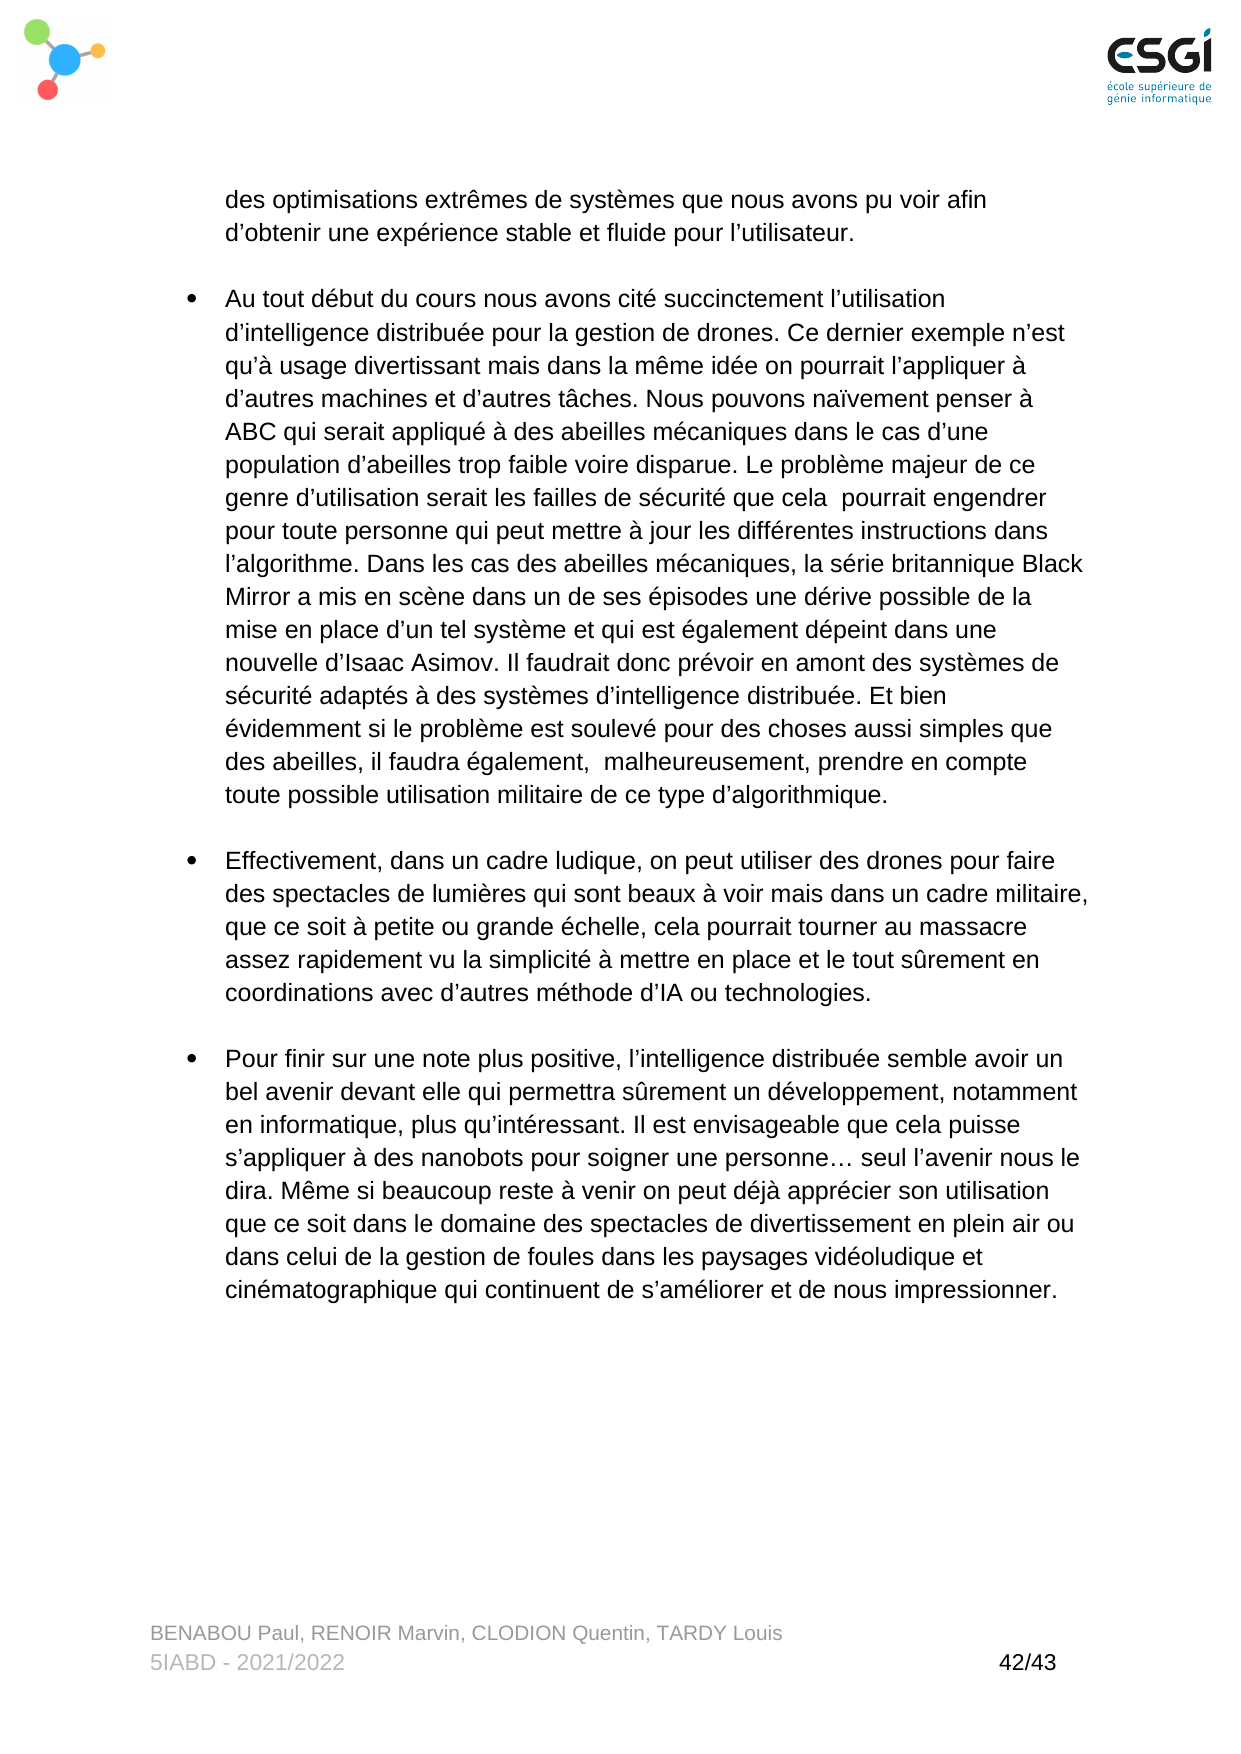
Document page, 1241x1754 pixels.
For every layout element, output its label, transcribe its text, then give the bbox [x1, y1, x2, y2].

picture [1090, 18, 1228, 114]
list Pour finir sur une note plus positive, l’intelligence distribuée semble avoir un bel avenir devant elle qui permettra sûrement un développement, notamment en informatique, plus qu’intéressant. Il est envisageable que cela puisse s’appliquer à des nanobots pour soigner une personne… seul l’avenir nous le dira. Même si beaucoup reste à venir on peut déjà apprécier son utilisation que ce soit dans le domaine des spectacles de divertissement en plein air ou dans celui de la gestion de foules dans les paysages vidéoludique et cinématographique qui continuent de s’améliorer et de nous impressionner. [187, 1044, 1090, 1304]
picture [14, 18, 114, 106]
list Au tout début du cours nous avons cité succinctement l’utilisation d’intelligence distribuée pour la gestion de drones. Ce dernier exemple n’est qu’à usage divertissant mais dans la même idée on pourrait l’appliquer à d’autres machines et d’autres tâches. Nous pouvons naïvement penser à ABC qui serait appliqué à des abeilles mécaniques dans le cas d’une population d’abeilles trop faible voire disparue. Le problème majeur de ce genre d’utilisation serait les failles de sécurité que cela pourrait engendrer pour toute personne qui peut mettre à jour les différentes instructions dans l’algorithme. Dans les cas des abeilles mécaniques, la série britannique Black Mirror a mis en scène dans un de ses épisodes une dérive possible de la mise en place d’un tel système et qui est également dépeint dans une nouvelle d’Isaac Asimov. Il faudrait donc prévoir en amont des systèmes de sécurité adaptés à des systèmes d’intelligence distribuée. Et bien évidemment si le problème est soulevé pour des choses aussi simples que des abeilles, il faudra également, malheureusement, prendre en compte toute possible utilisation militaire de ce type d’algorithmique. [187, 284, 1090, 809]
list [187, 185, 1090, 247]
list Effectivement, dans un cadre ludique, on peut utiliser des drones pour faire des spectacles de lumières qui sont beaux à voir mais dans un cadre militaire, que ce soit à petite ou grande échelle, cela pourrait tourner au massacre assez rapidement vu la simplicité à mettre en place et le tout sûrement en coordinations avec d’autres méthode d’IA ou technologies. [187, 846, 1090, 1007]
